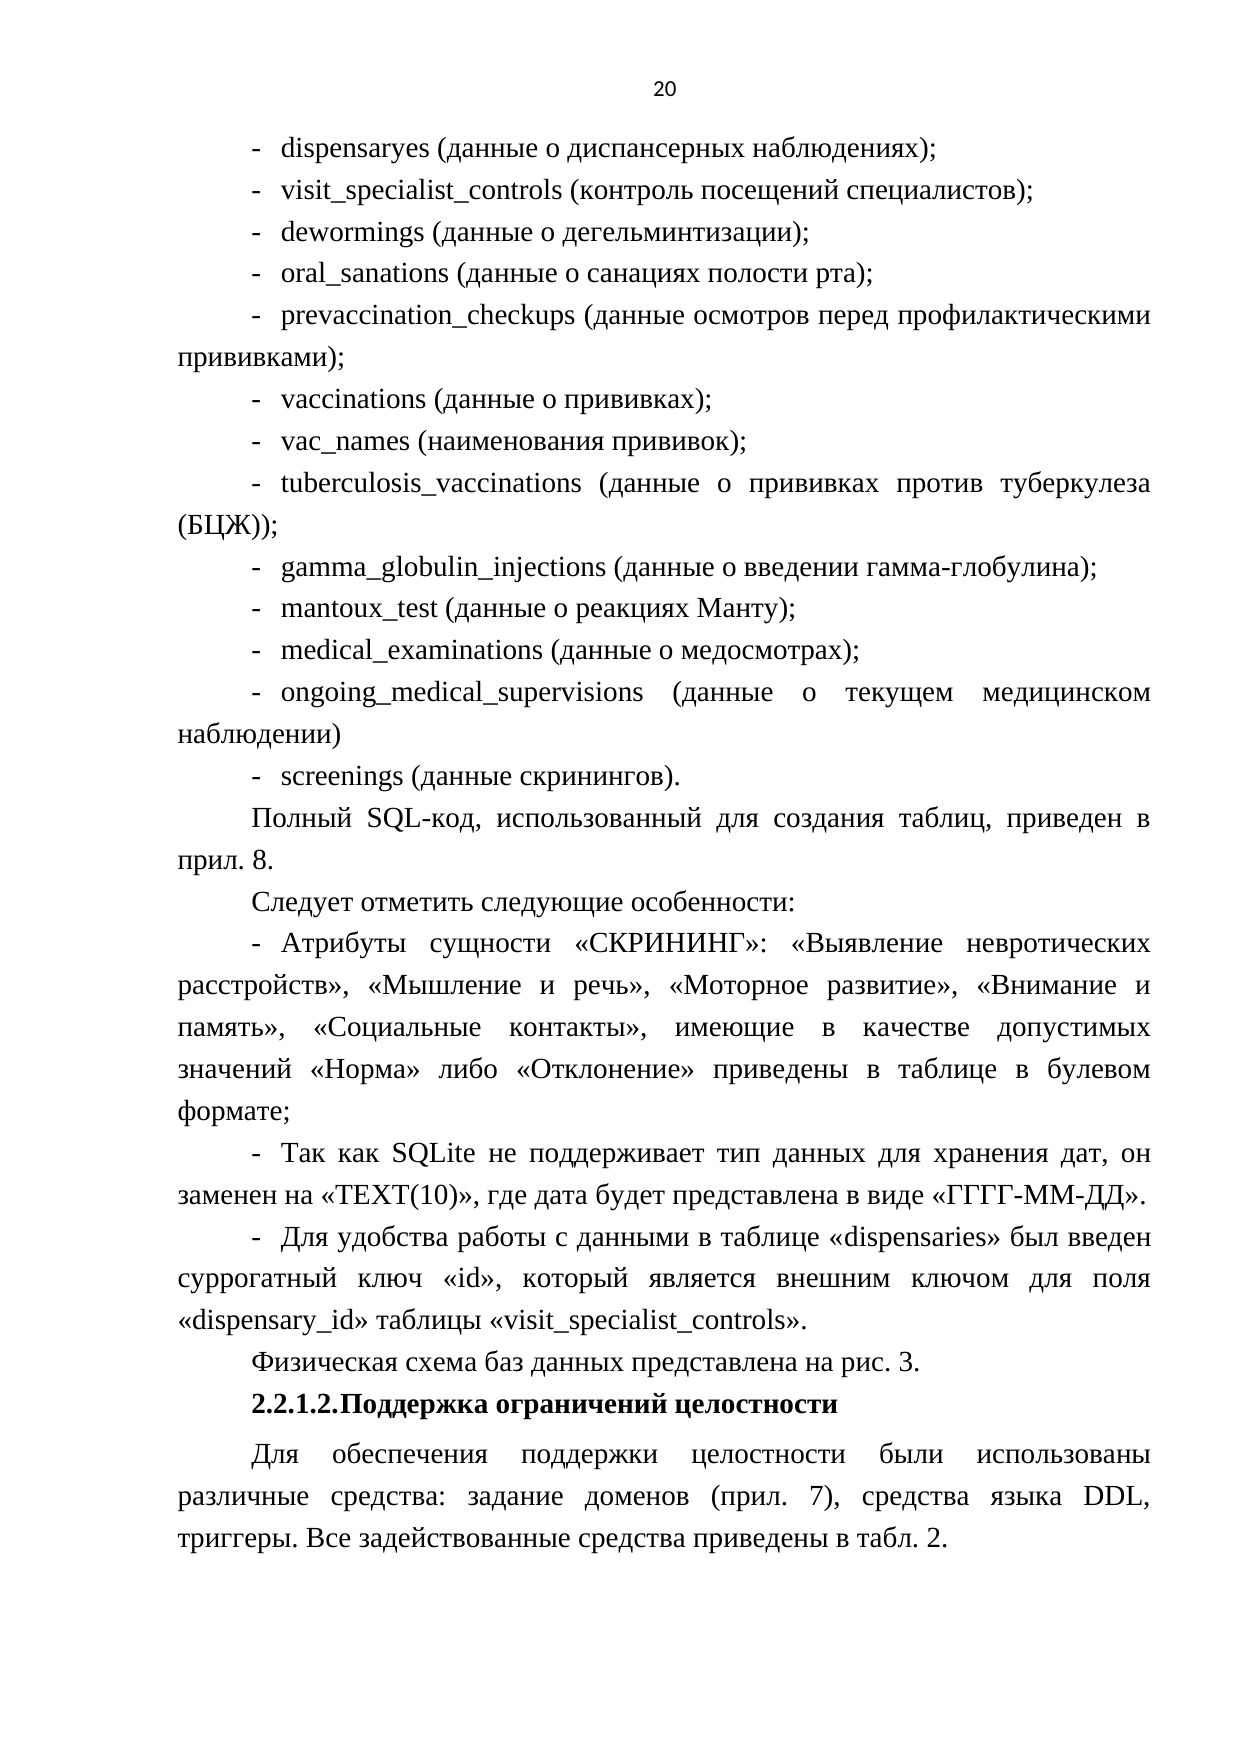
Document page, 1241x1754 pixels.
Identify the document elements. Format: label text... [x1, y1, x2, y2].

list Так как SQLite не поддерживает тип данных для хранения дат, он заменен на «TEXT(10)», где дата будет представлена в виде «ГГГГ-ММ-ДД». [177, 1135, 1152, 1210]
text Физическая схема баз данных представлена на рис. 3. [177, 1344, 1152, 1378]
list oral_sanations (данные о санациях полости рта); [177, 256, 1152, 289]
list Для удобства работы с данными в таблице «dispensaries» был введен суррогатный ключ «id», который является внешним ключом для поля «dispensary_id» таблицы «visit_specialist_controls». [177, 1219, 1152, 1336]
subtitle Поддержка ограничений целостности [177, 1386, 1152, 1420]
list mantoux_test (данные о реакциях Манту); [177, 591, 1152, 624]
list vac_names (наименования прививок); [177, 423, 1152, 457]
list visit_specialist_controls (контроль посещений специалистов); [177, 172, 1152, 205]
list vaccinations (данные о прививках); [177, 381, 1152, 415]
text Полный SQL-код, использованный для создания таблиц, приведен в прил. 8. [177, 800, 1152, 875]
list ongoing_medical_supervisions (данные о текущем медицинском наблюдении) [177, 674, 1152, 750]
list dewormings (данные о дегельминтизации); [177, 214, 1152, 247]
list gamma_globulin_injections (данные о введении гамма-глобулина); [177, 549, 1152, 582]
list tuberculosis_vaccinations (данные о прививках против туберкулеза (БЦЖ)); [177, 465, 1152, 540]
list medical_examinations (данные о медосмотрах); [177, 632, 1152, 666]
list screenings (данные скринингов). [177, 758, 1152, 792]
list prevaccination_checkups (данные осмотров перед профилактическими прививками); [177, 297, 1152, 373]
text Для обеспечения поддержки целостности были использованы различные средства: задание доменов (прил. 7), средства языка DDL, триггеры. Все задействованные средства приведены в табл. 2. [177, 1436, 1152, 1554]
text Следует отметить следующие особенности: [177, 884, 1152, 917]
list Атрибуты сущности «СКРИНИНГ»: «Выявление невротических расстройств», «Мышление и речь», «Моторное развитие», «Внимание и память», «Социальные контакты», имеющие в качестве допустимых значений «Норма» либо «Отклонение» приведены в таблице в булевом формате; [177, 926, 1152, 1127]
list dispensaryes (данные о диспансерных наблюдениях); [177, 130, 1152, 163]
